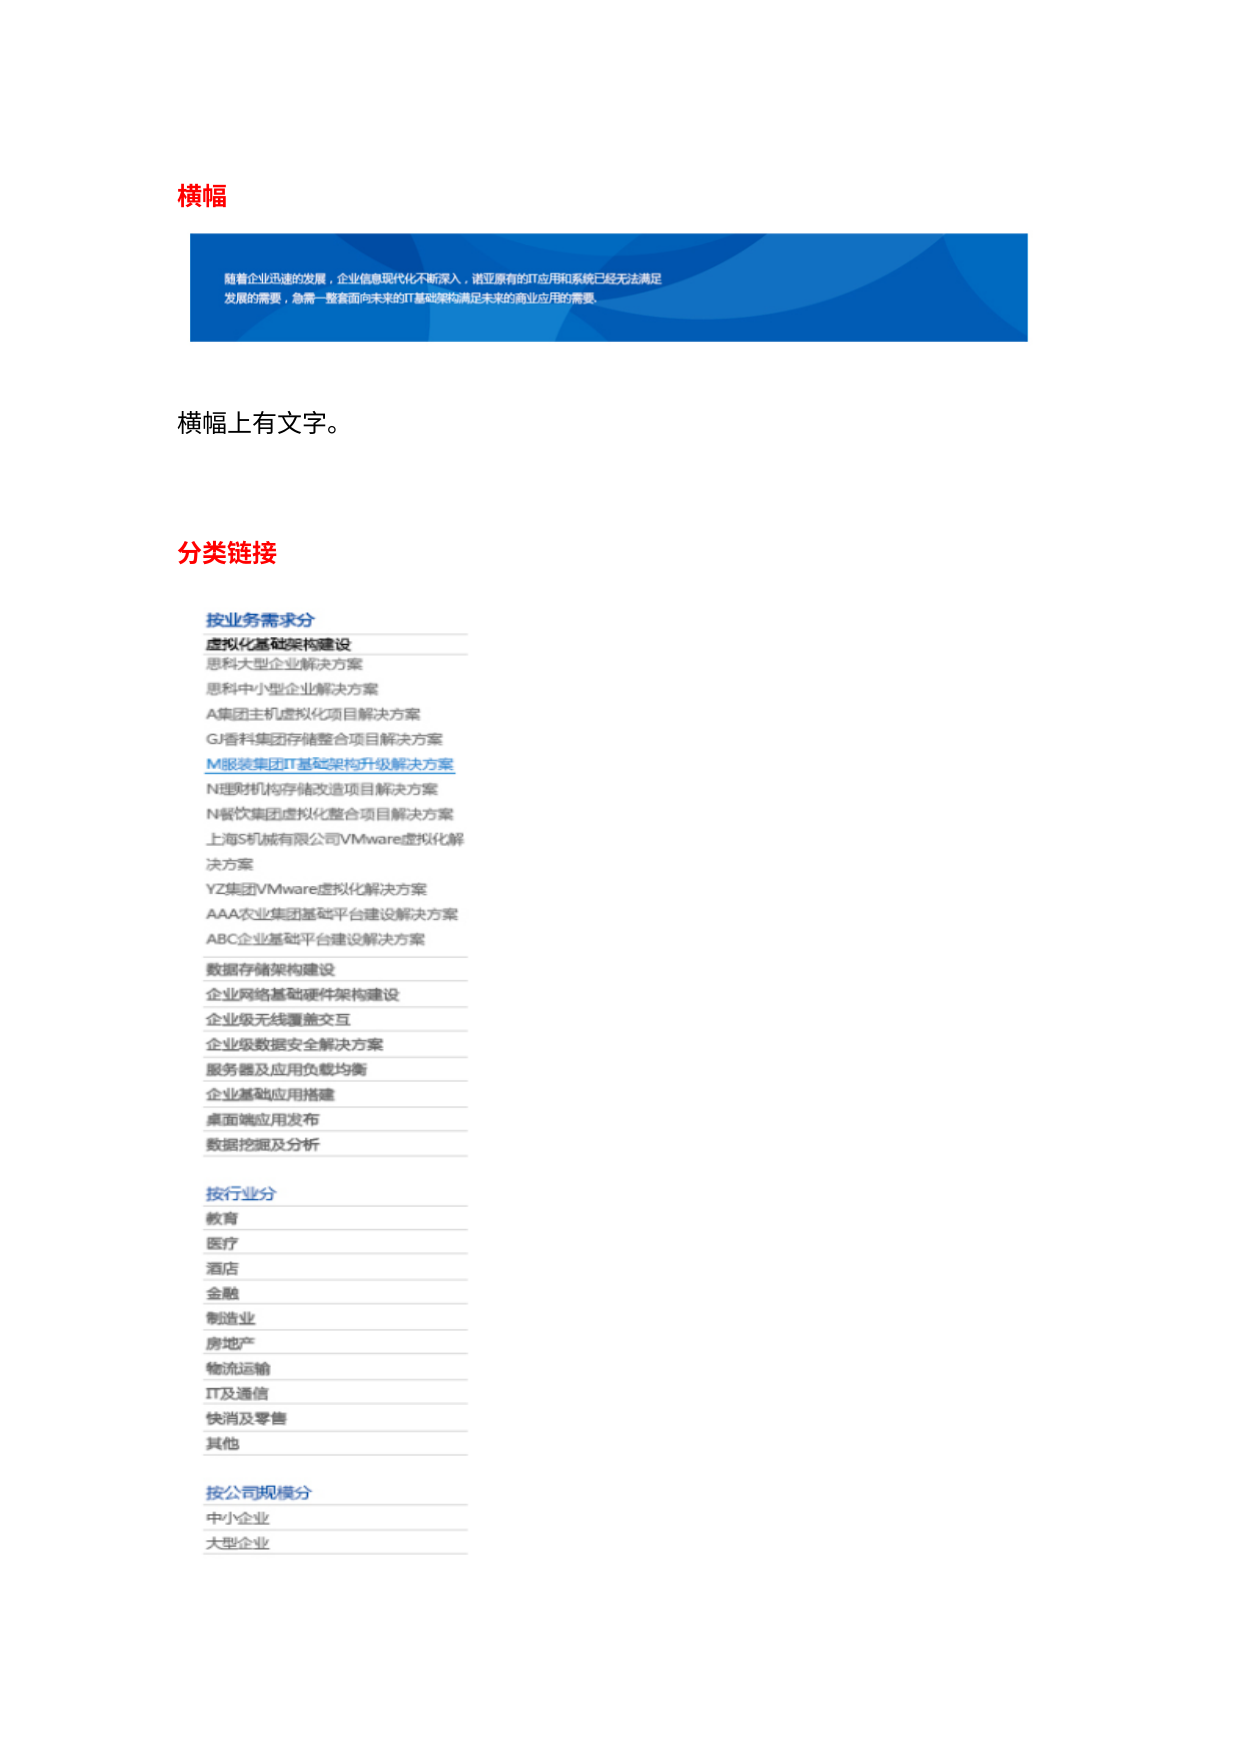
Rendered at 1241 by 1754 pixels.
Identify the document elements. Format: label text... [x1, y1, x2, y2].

text 横幅 [177, 162, 1063, 227]
text 分类链接 [177, 519, 1063, 584]
text 横幅上有文字。 [177, 389, 1063, 454]
picture [177, 227, 1043, 367]
picture [177, 584, 484, 1577]
